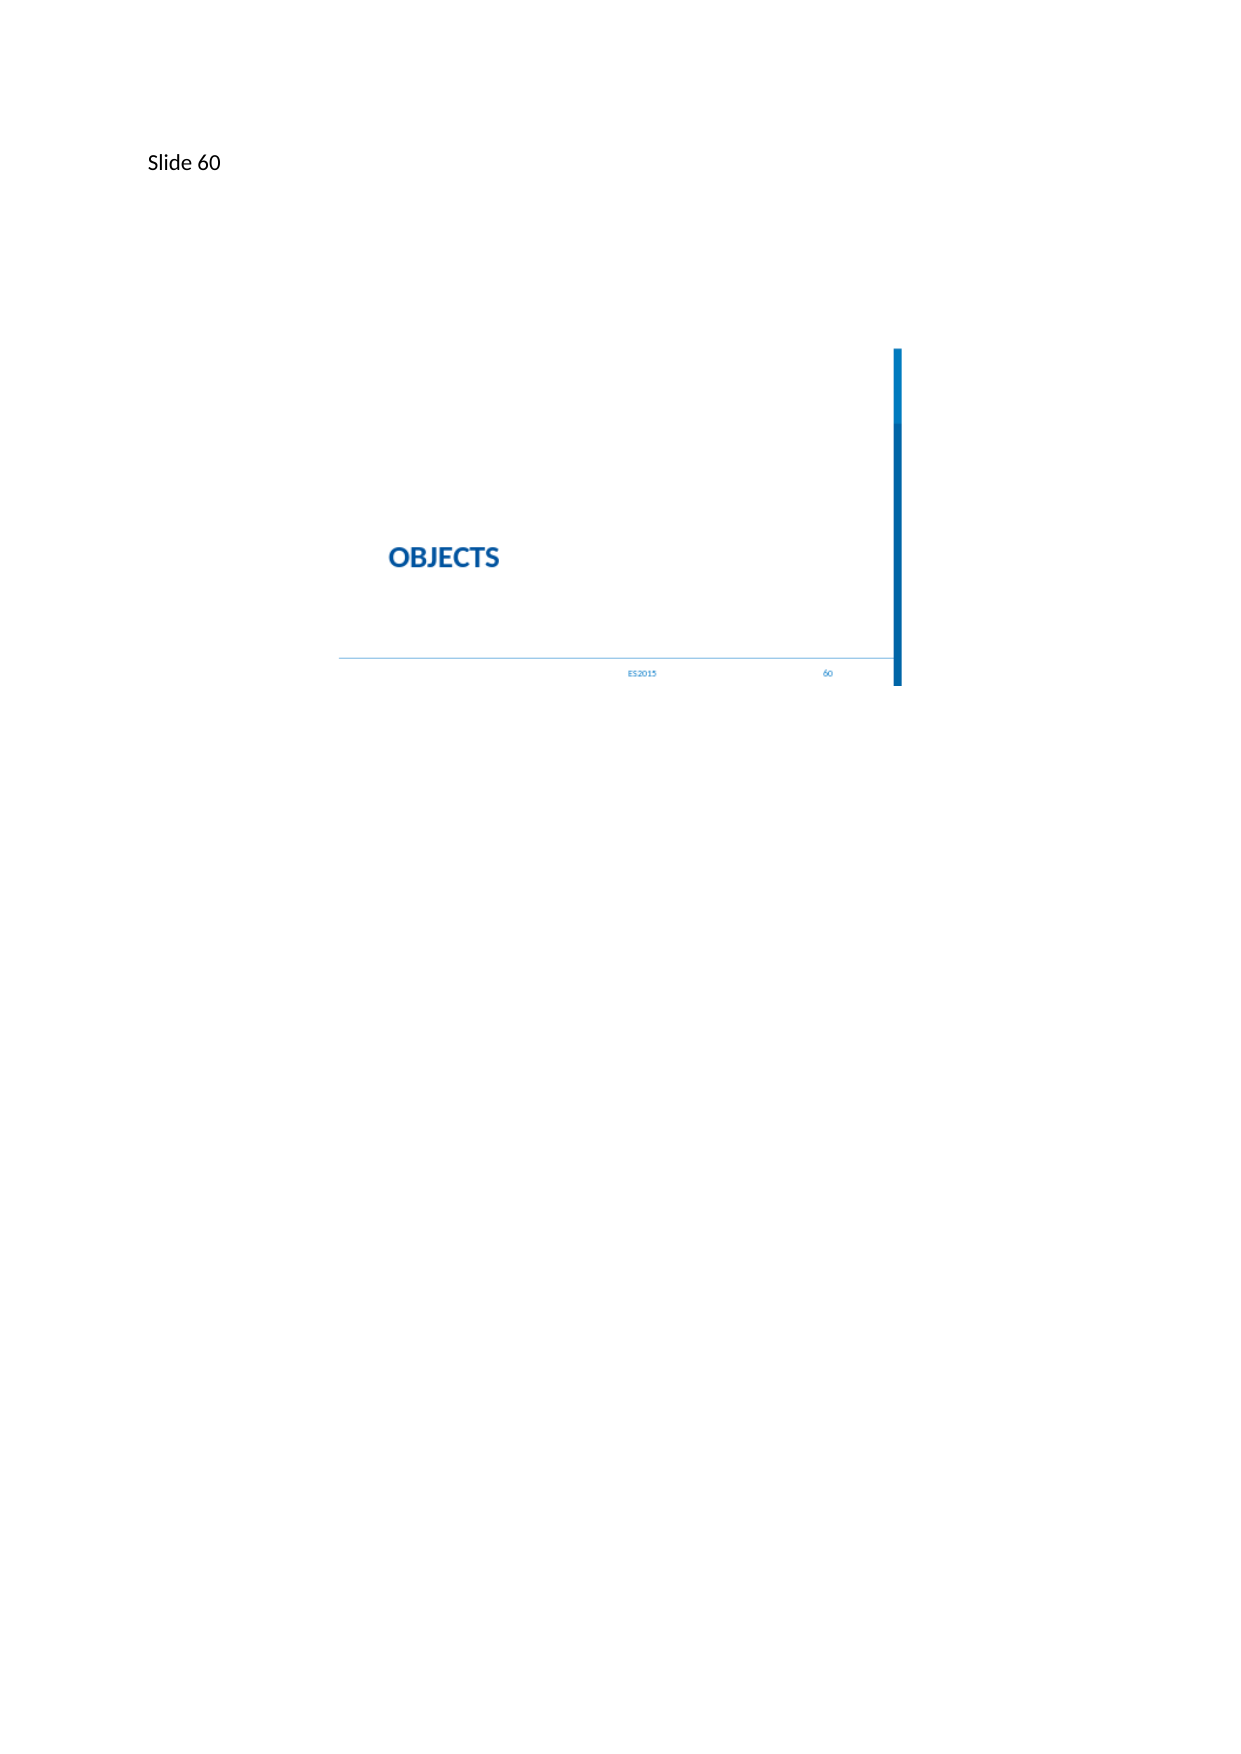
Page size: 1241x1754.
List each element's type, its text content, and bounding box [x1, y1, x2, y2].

text Slide 60 [148, 148, 1093, 176]
